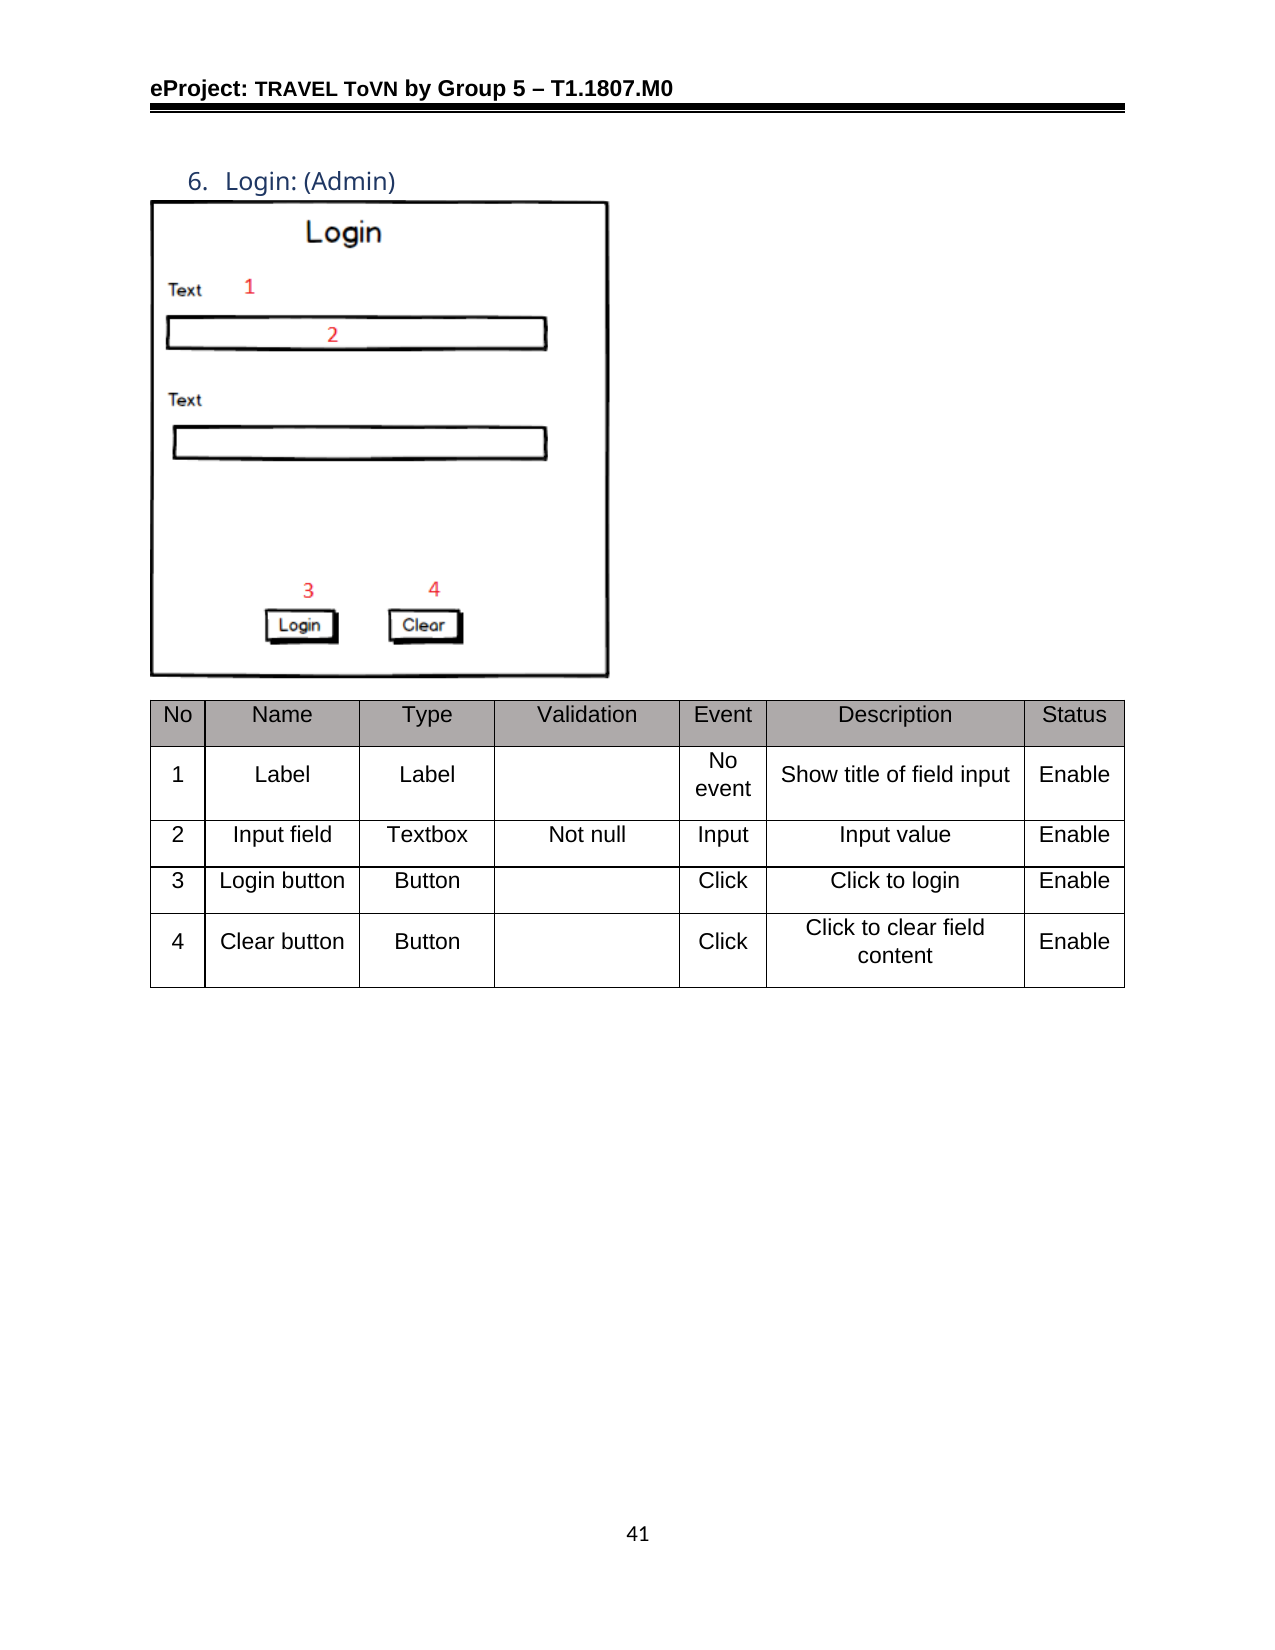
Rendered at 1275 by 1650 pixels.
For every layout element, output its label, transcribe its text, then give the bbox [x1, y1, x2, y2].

table_cell 3 [151, 868, 204, 912]
table_header Description [767, 701, 1024, 746]
table_cell Enable [1025, 914, 1124, 987]
table_cell 2 [151, 821, 204, 866]
table_cell Enable [1025, 868, 1124, 912]
picture [150, 200, 611, 681]
table_cell [495, 868, 679, 912]
table_header Validation [495, 701, 679, 746]
table_cell Click [680, 868, 766, 912]
table_header Name [206, 701, 359, 746]
table_cell Click to clear field content [767, 914, 1024, 987]
table_header Type [360, 701, 494, 746]
table_cell Label [360, 747, 494, 820]
table_cell Enable [1025, 821, 1124, 866]
table_cell Button [360, 914, 494, 987]
table_cell Textbox [360, 821, 494, 866]
table_cell Input value [767, 821, 1024, 866]
table_cell 4 [151, 914, 204, 987]
table_cell Input [680, 821, 766, 866]
table_cell Input field [206, 821, 359, 866]
table_header Event [680, 701, 766, 746]
subtitle Login: (Admin) [187, 164, 1125, 198]
table_cell No event [680, 747, 766, 820]
table_cell Show title of field input [767, 747, 1024, 820]
table_cell 1 [151, 747, 204, 820]
table_cell Enable [1025, 747, 1124, 820]
table_cell [495, 747, 679, 820]
table_cell Clear button [206, 914, 359, 987]
table_header Status [1025, 701, 1124, 746]
table_cell Click [680, 914, 766, 987]
table_cell Login button [206, 868, 359, 912]
table_cell Not null [495, 821, 679, 866]
table_cell Click to login [767, 868, 1024, 912]
table_cell Label [206, 747, 359, 820]
table_cell Button [360, 868, 494, 912]
table_header No [151, 701, 204, 746]
table_cell [495, 914, 679, 987]
